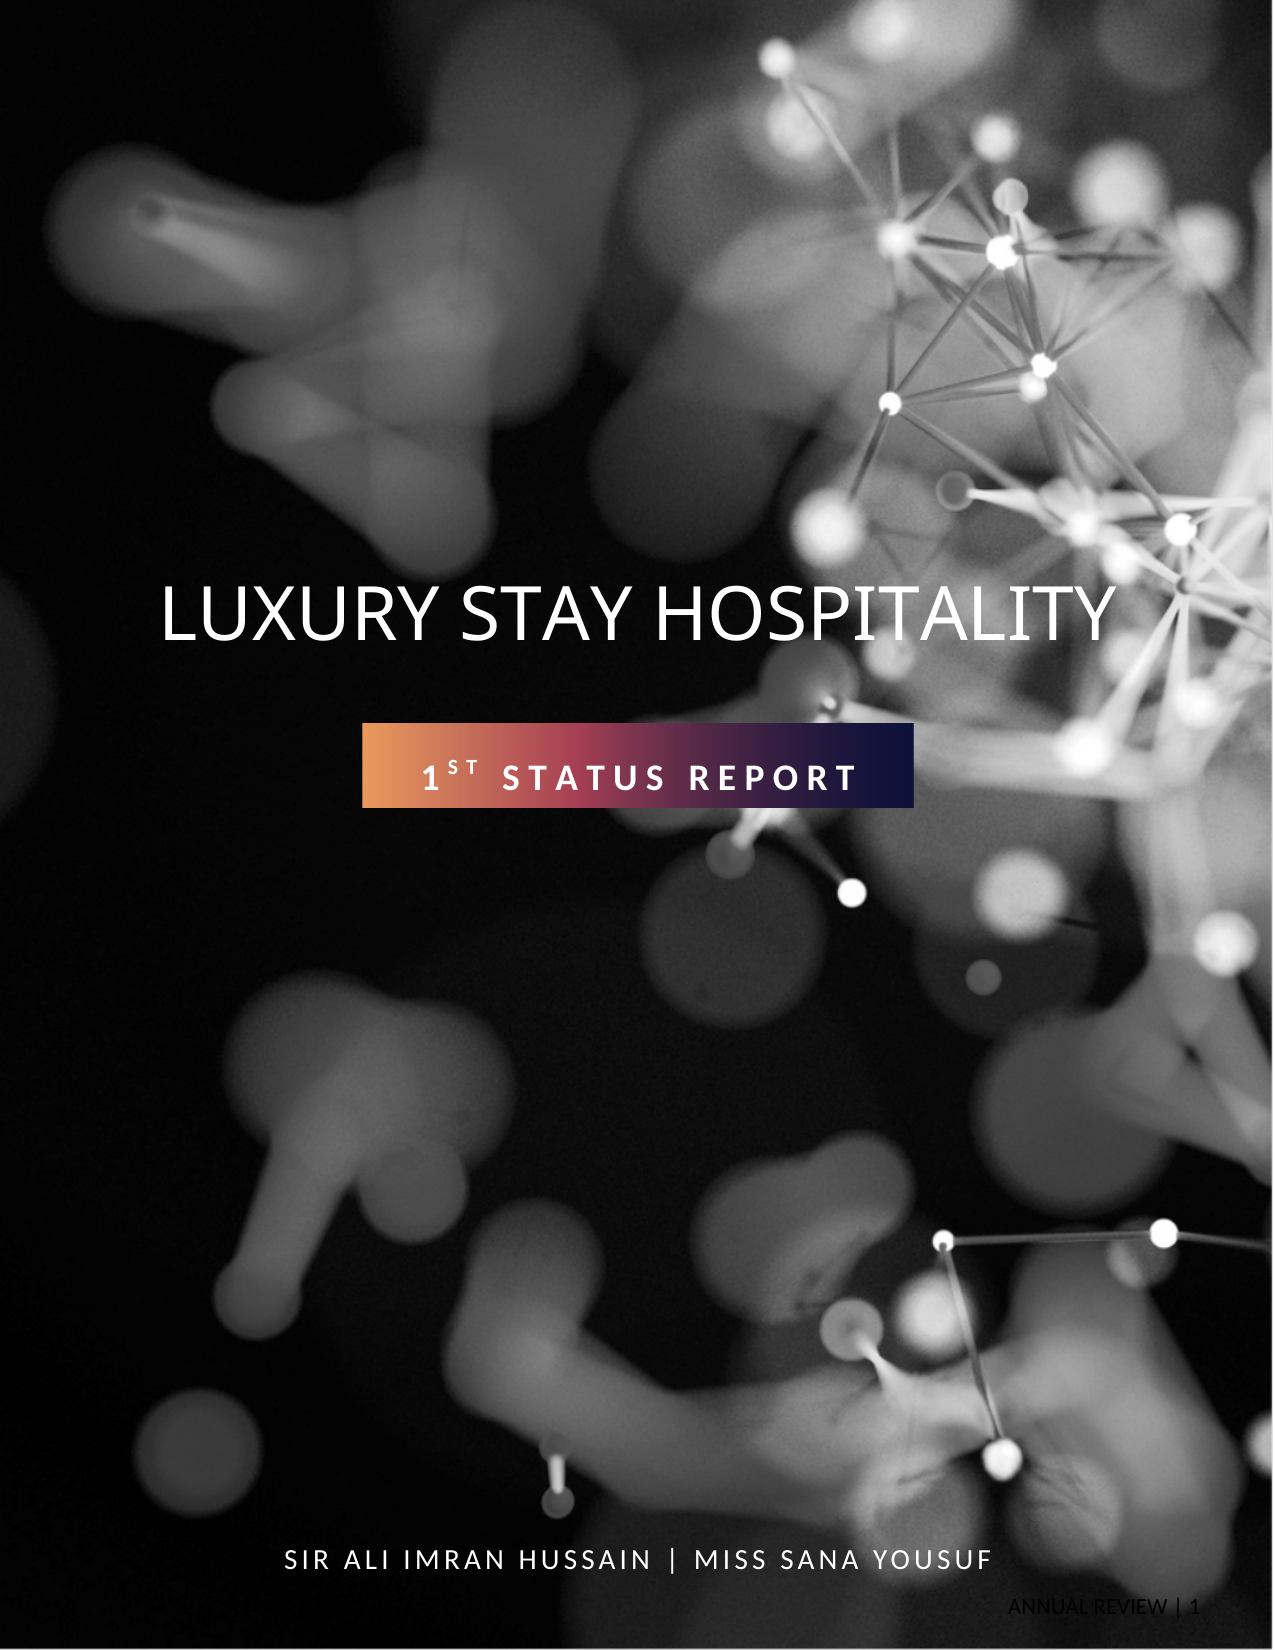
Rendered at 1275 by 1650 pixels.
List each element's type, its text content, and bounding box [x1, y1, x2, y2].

table_cell LUXURY STAY Hospitality [75, 561, 1200, 691]
table_cell 1st STatus Report [75, 691, 1200, 850]
table_header [75, 111, 1200, 561]
picture [0, 0, 1275, 1650]
